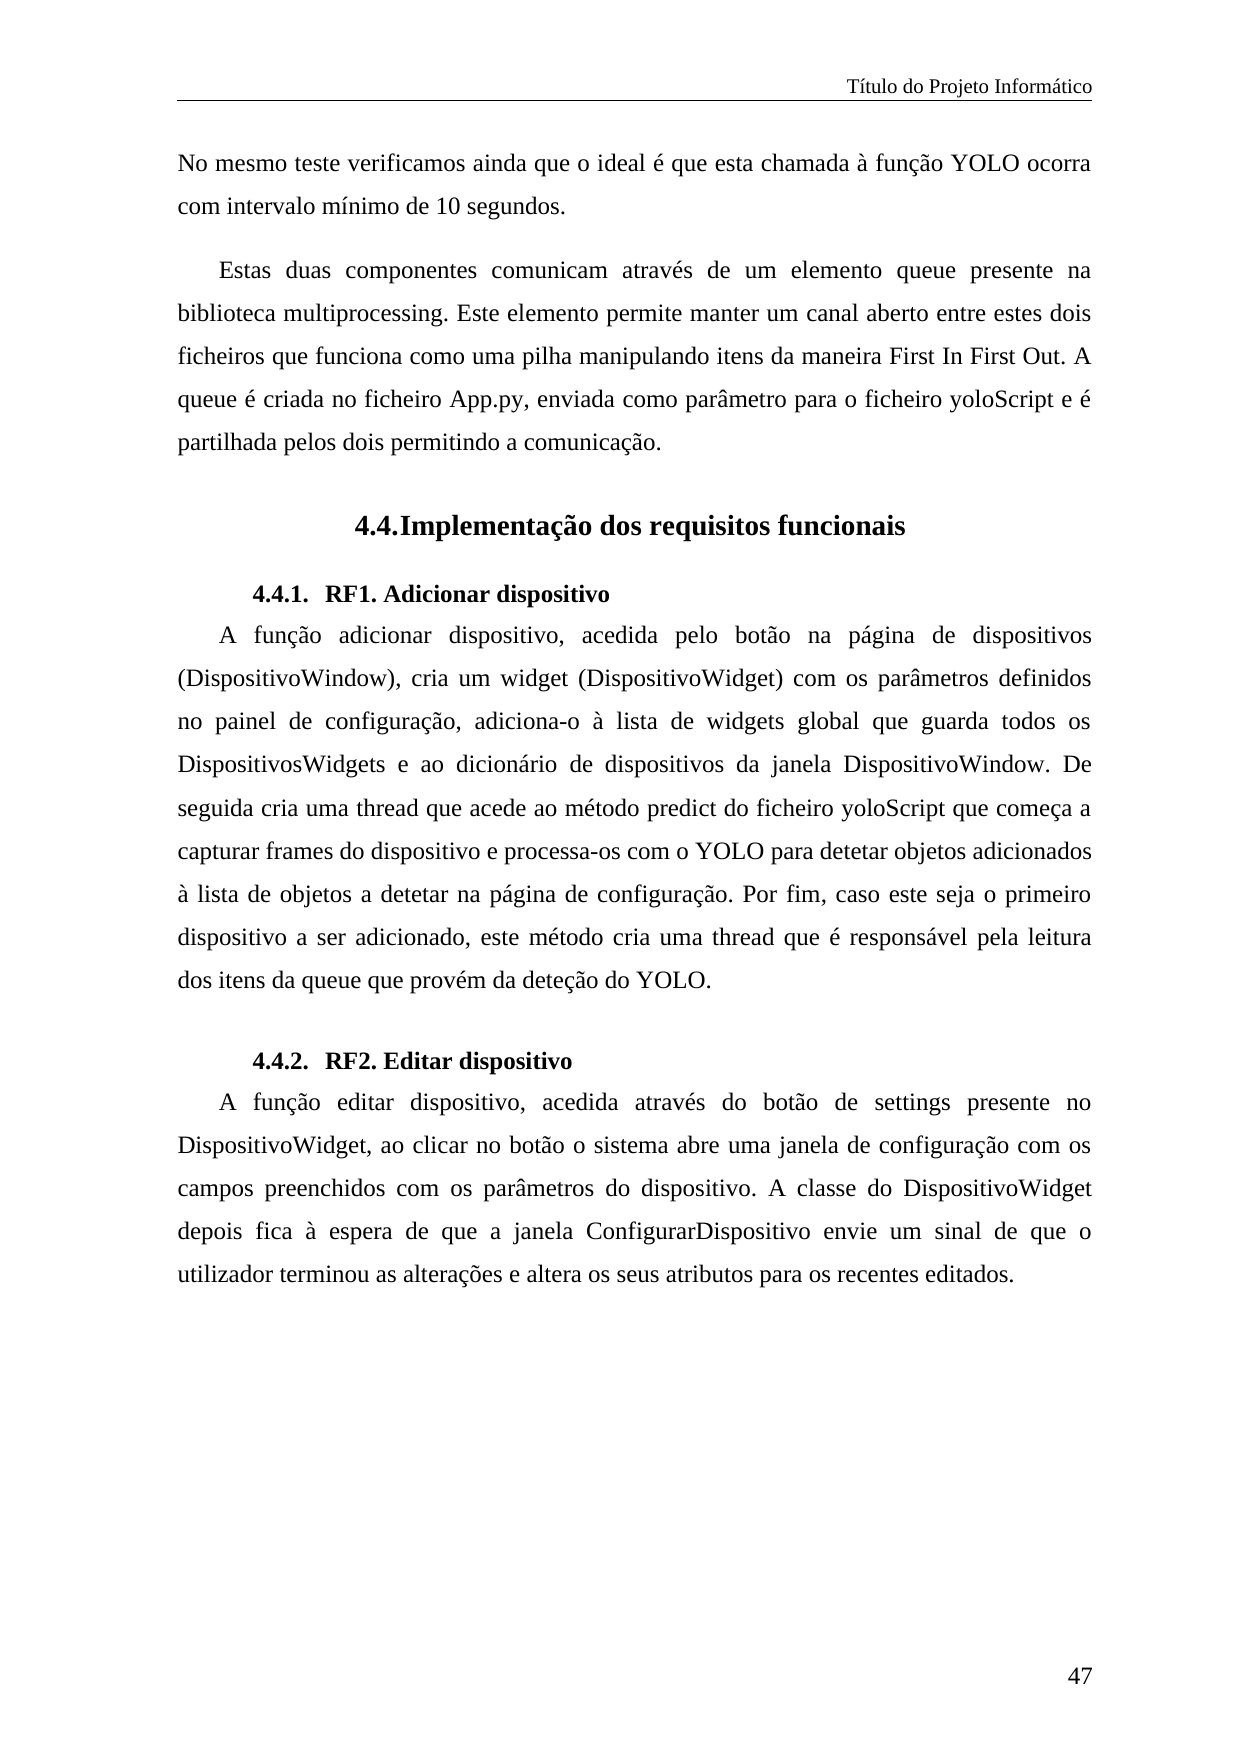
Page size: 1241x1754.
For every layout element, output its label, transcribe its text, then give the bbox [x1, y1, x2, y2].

subtitle RF2. Editar dispositivo [252, 1046, 1092, 1074]
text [177, 148, 1092, 219]
text Estas duas componentes comunicam através de um elemento queue presente na biblioteca multiprocessing. Este elemento permite manter um canal aberto entre estes dois ficheiros que funciona como uma pilha manipulando itens da maneira First In First Out. A queue é criada no ficheiro App.py, enviada como parâmetro para o ficheiro yoloScript e é partilhada pelos dois permitindo a comunicação. [177, 255, 1092, 456]
subtitle RF1. Adicionar dispositivo [252, 579, 1092, 608]
subtitle Implementação dos requisitos funcionais [354, 508, 1092, 541]
text A função editar dispositivo, acedida através do botão de settings presente no DispositivoWidget, ao clicar no botão o sistema abre uma janela de configuração com os campos preenchidos com os parâmetros do dispositivo. A classe do DispositivoWidget depois fica à espera de que a janela ConfigurarDispositivo envie um sinal de que o utilizador terminou as alterações e altera os seus atributos para os recentes editados. [177, 1087, 1092, 1288]
text A função adicionar dispositivo, acedida pelo botão na página de dispositivos (DispositivoWindow), cria um widget (DispositivoWidget) com os parâmetros definidos no painel de configuração, adiciona-o à lista de widgets global que guarda todos os DispositivosWidgets e ao dicionário de dispositivos da janela DispositivoWindow. De seguida cria uma thread que acede ao método predict do ficheiro yoloScript que começa a capturar frames do dispositivo e processa-os com o YOLO para detetar objetos adicionados à lista de objetos a detetar na página de configuração. Por fim, caso este seja o primeiro dispositivo a ser adicionado, este método cria uma thread que é responsável pela leitura dos itens da queue que provém da deteção do YOLO. [177, 620, 1092, 994]
